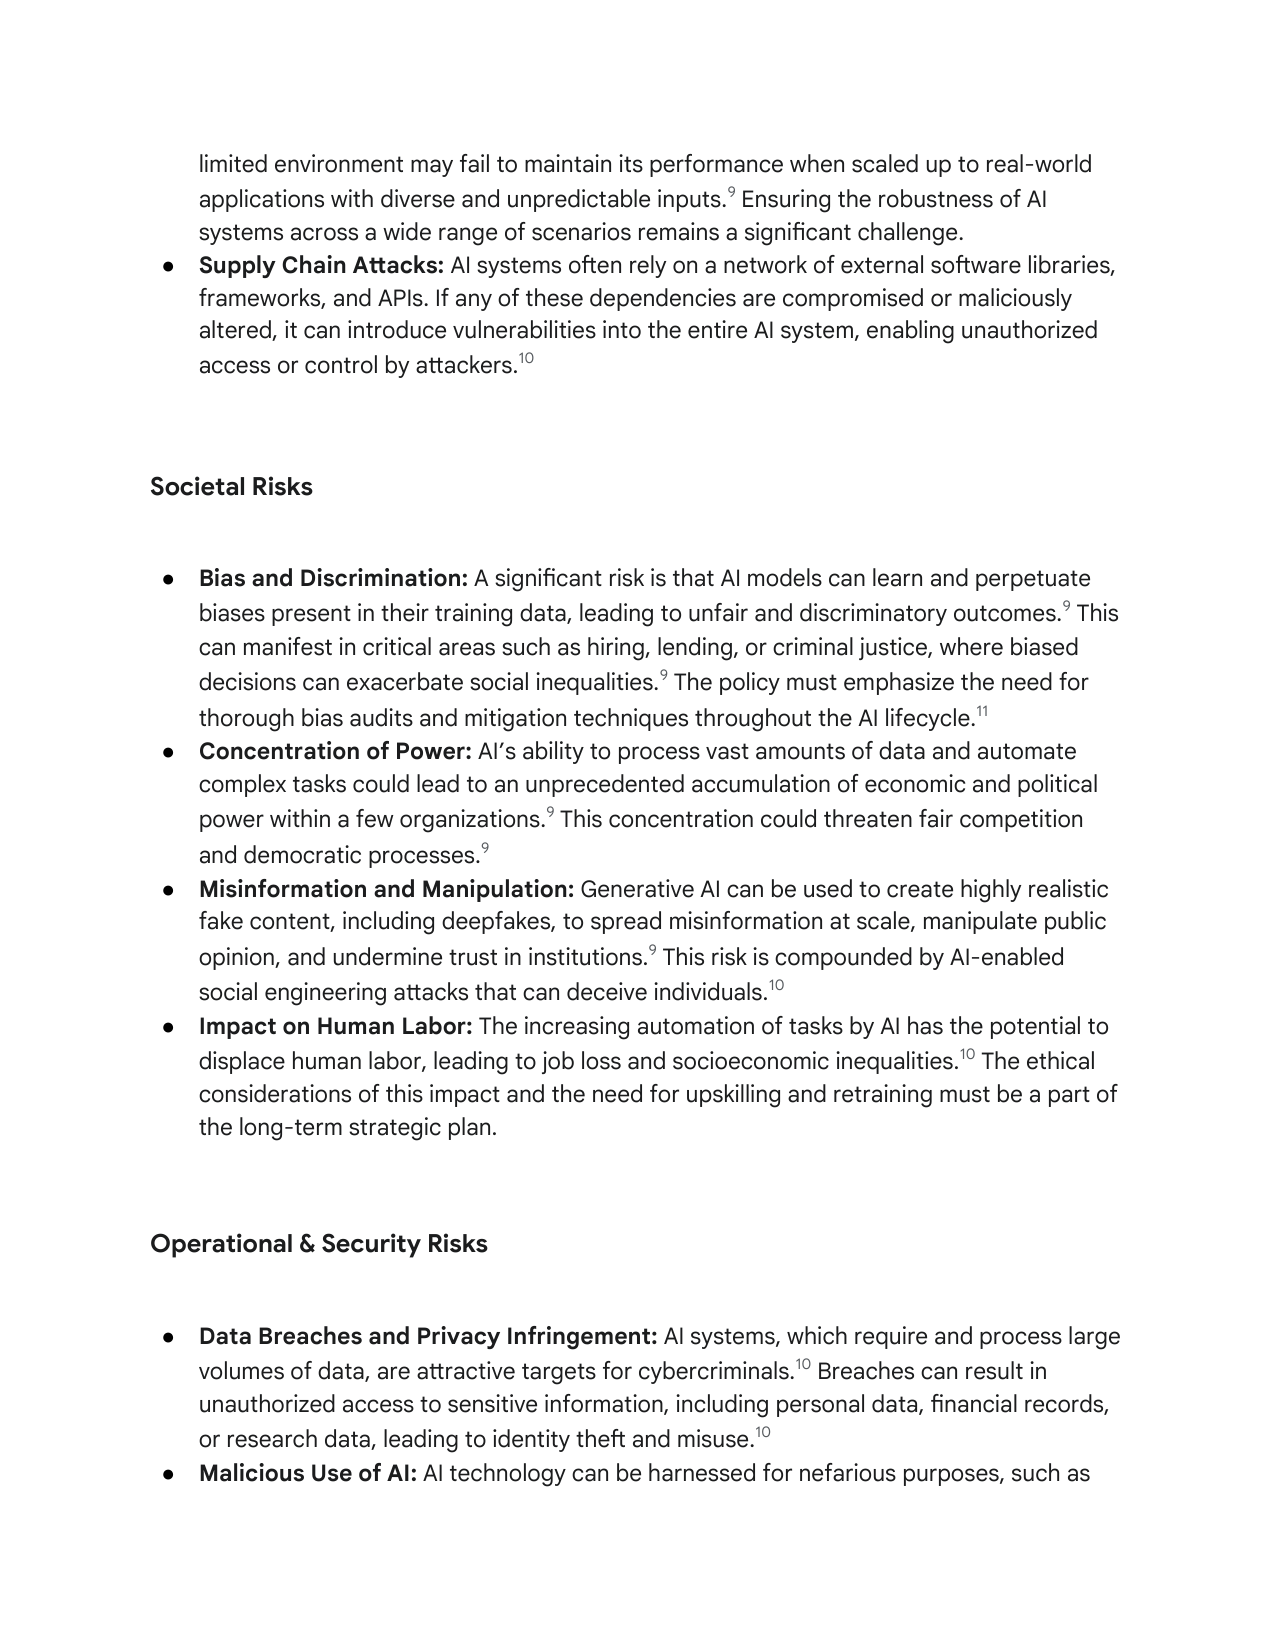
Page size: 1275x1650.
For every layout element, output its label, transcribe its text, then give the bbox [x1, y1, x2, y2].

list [161, 1459, 1125, 1488]
subtitle Operational & Security Risks [150, 1229, 1125, 1260]
list Supply Chain Attacks: AI systems often rely on a network of external software libraries, frameworks, and APIs. If any of these dependencies are compromised or maliciously altered, it can introduce vulnerabilities into the entire AI system, enabling unauthorized access or control by attackers.10 [161, 251, 1125, 381]
subtitle Societal Risks [150, 471, 1125, 502]
list Misinformation and Manipulation: Generative AI can be used to create highly realistic fake content, including deepfakes, to spread misinformation at scale, manipulate public opinion, and undermine trust in institutions.9 This risk is compounded by AI-enabled social engineering attacks that can deceive individuals.10 [161, 875, 1125, 1008]
list Impact on Human Labor: The increasing automation of tasks by AI has the potential to displace human labor, leading to job loss and socioeconomic inequalities.10 The ethical considerations of this impact and the need for upskilling and retraining must be a part of the long-term strategic plan. [161, 1012, 1125, 1142]
list Concentration of Power: AI’s ability to process vast amounts of data and automate complex tasks could lead to an unprecedented accumulation of economic and political power within a few organizations.9 This concentration could threaten fair competition and democratic processes.9 [161, 738, 1125, 871]
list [161, 150, 1125, 247]
list Bias and Discrimination: A significant risk is that AI models can learn and perpetuate biases present in their training data, leading to unfair and discriminatory outcomes.9 This can manifest in critical areas such as hiring, lending, or criminal justice, where biased decisions can exacerbate social inequalities.9 The policy must emphasize the need for thorough bias audits and mitigation techniques throughout the AI lifecycle.11 [161, 564, 1125, 733]
list Data Breaches and Privacy Infringement: AI systems, which require and process large volumes of data, are attractive targets for cybercriminals.10 Breaches can result in unauthorized access to sensitive information, including personal data, financial records, or research data, leading to identity theft and misuse.10 [161, 1322, 1125, 1455]
